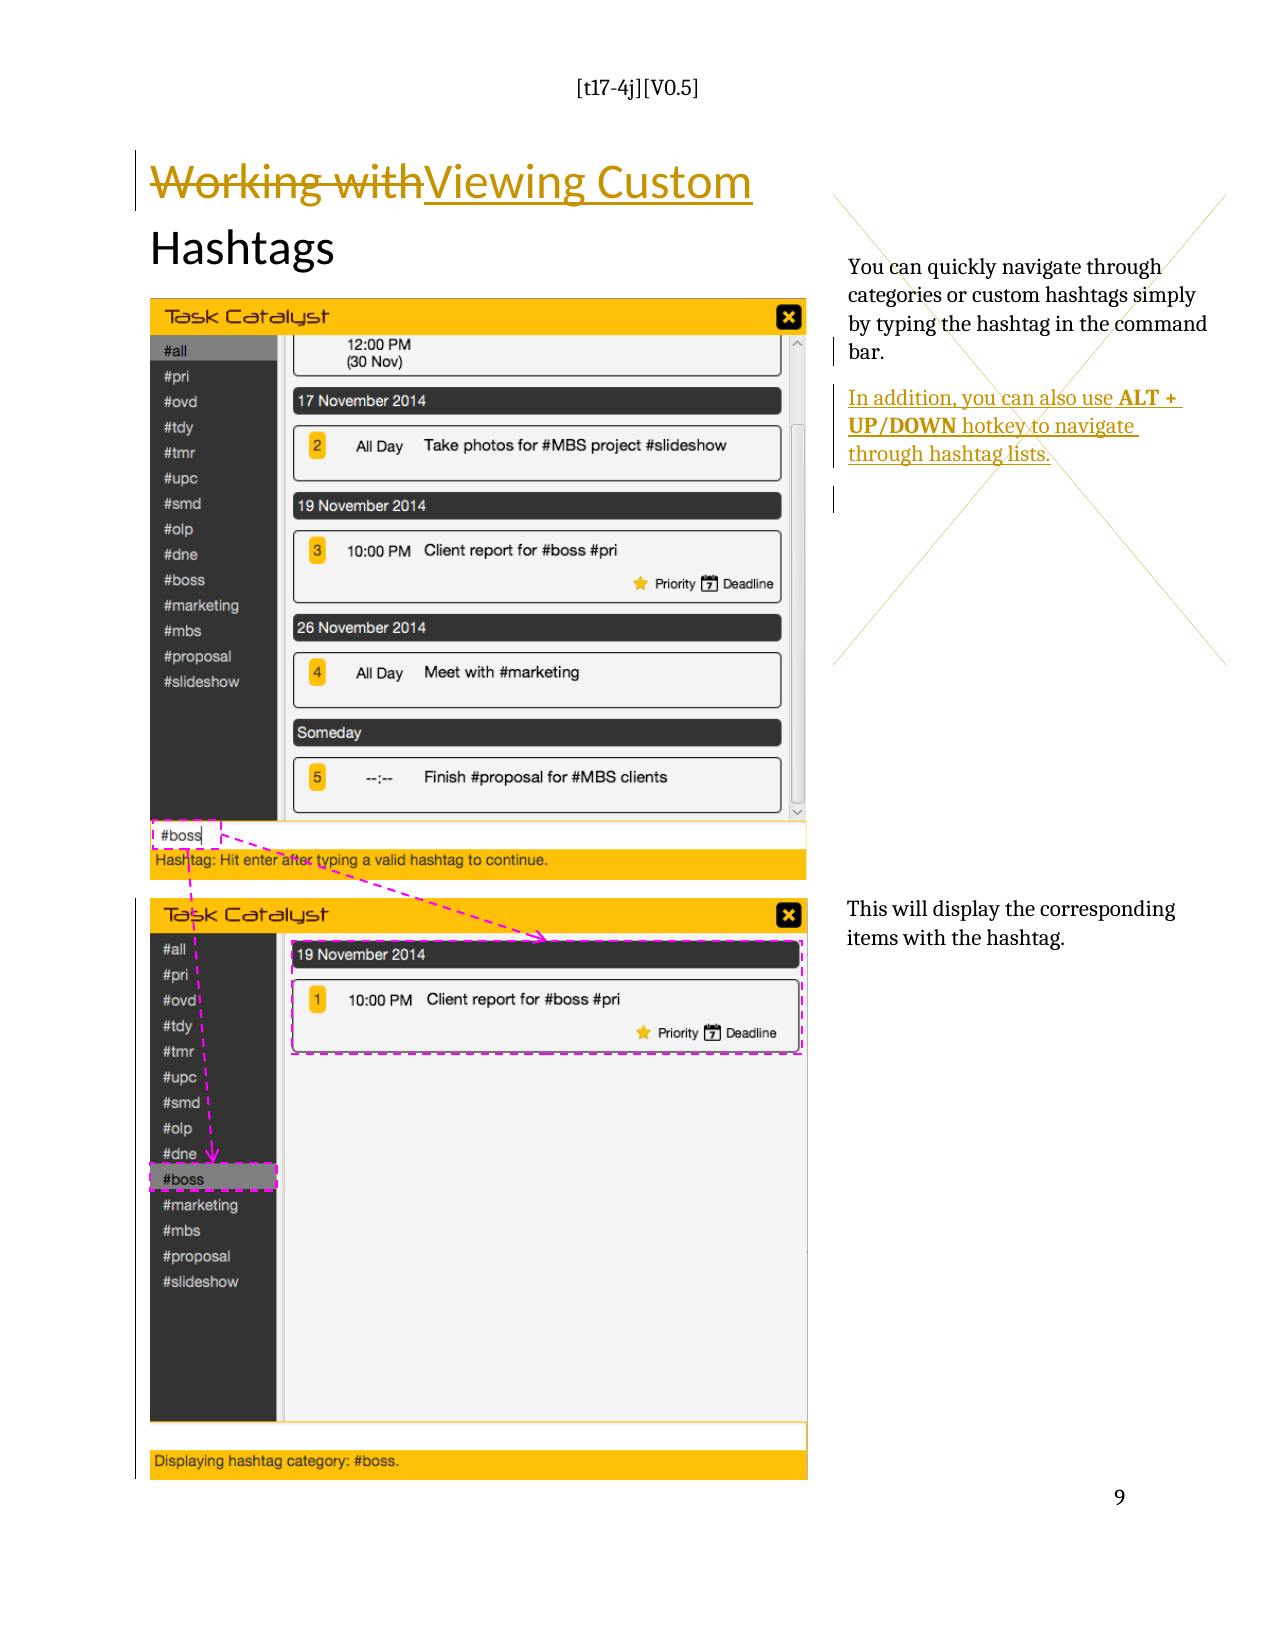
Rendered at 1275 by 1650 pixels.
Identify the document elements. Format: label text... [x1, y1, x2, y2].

text Hashtags [150, 150, 1125, 277]
picture [150, 898, 808, 1480]
picture [150, 298, 807, 880]
